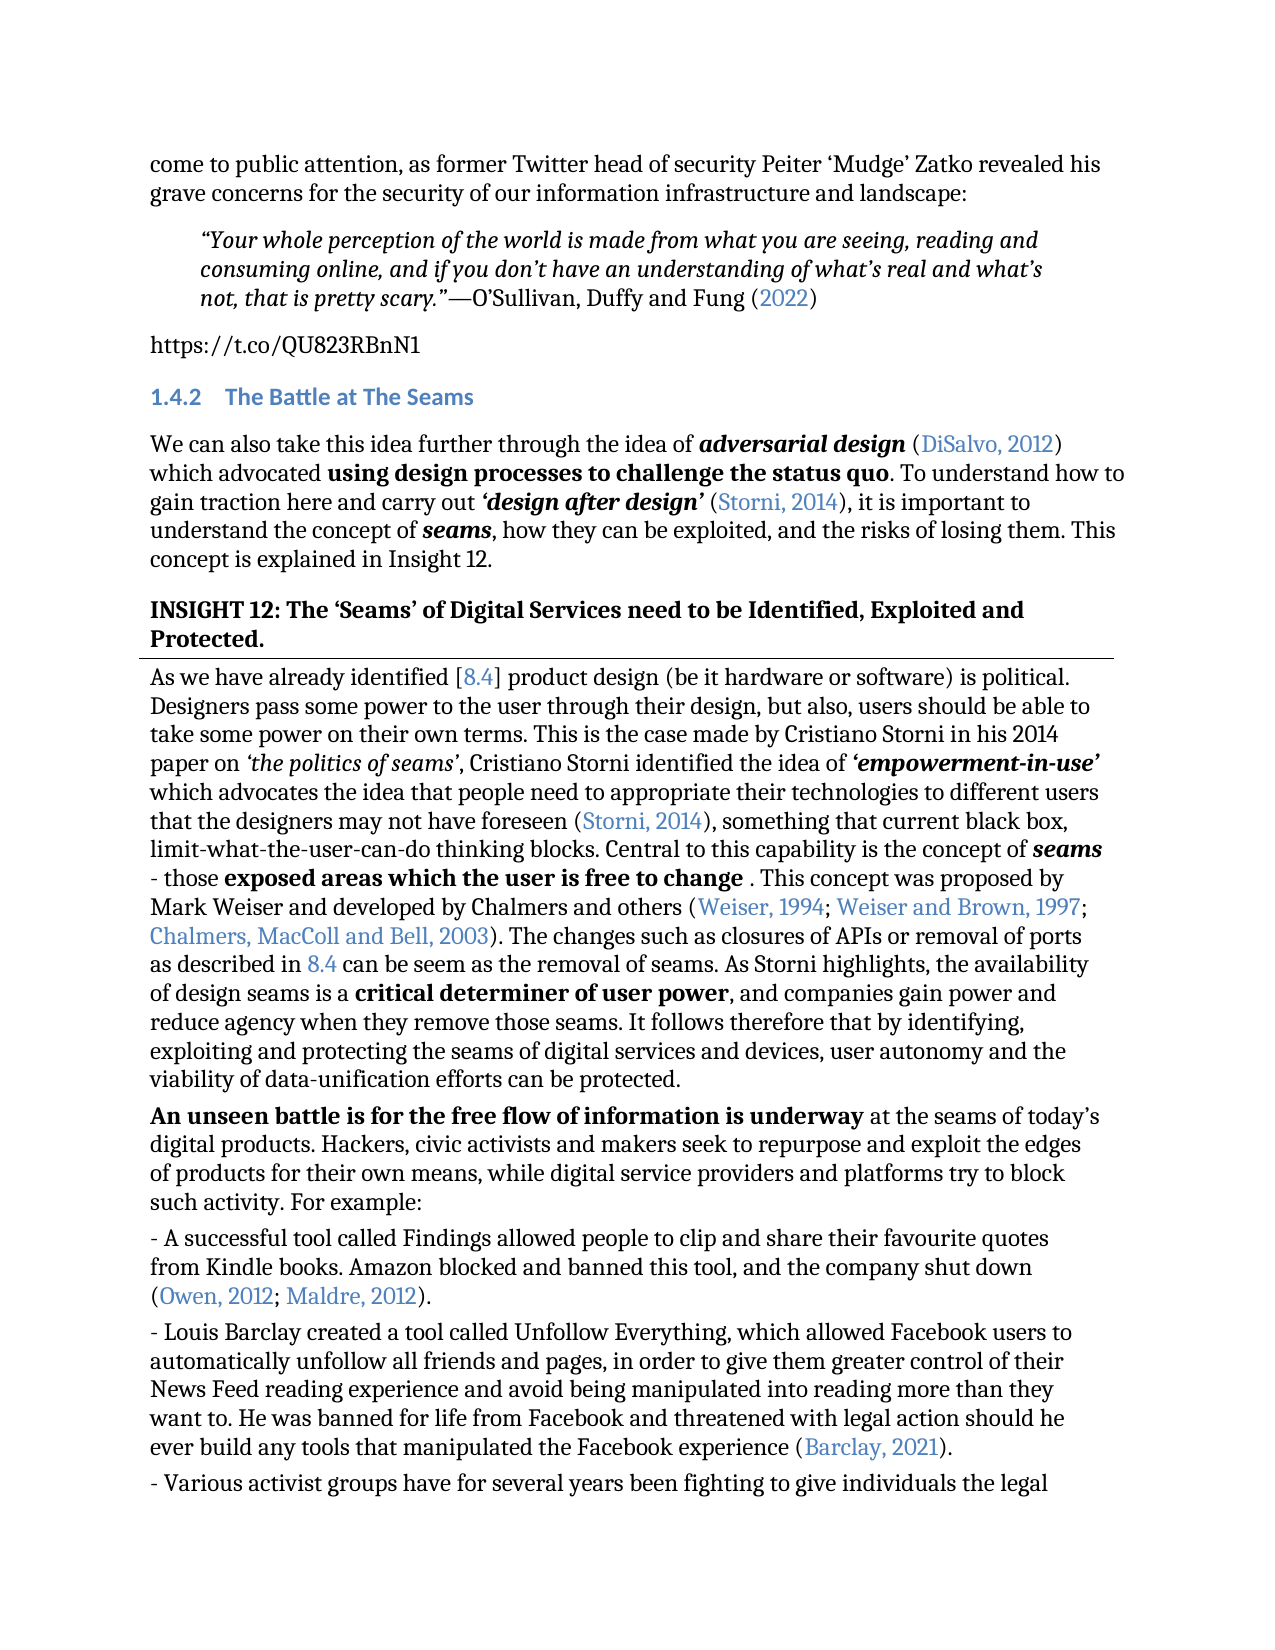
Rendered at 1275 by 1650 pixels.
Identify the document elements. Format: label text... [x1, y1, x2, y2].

table_cell - Louis Barclay created a tool called Unfollow Everything, which allowed Facebook users to automatically unfollow all friends and pages, in order to give them greater control of their News Feed reading experience and avoid being manipulated into reading more than they want to. He was banned for life from Facebook and threatened with legal action should he ever build any tools that manipulated the Facebook experience (Barclay, 2021). [139, 1314, 1114, 1465]
text “Your whole perception of the world is made from what you are seeing, reading and consuming online, and if you don’t have an understanding of what’s real and what’s not, that is pretty scary.”—O’Sullivan, Duffy and Fung (2022) [200, 226, 1075, 312]
subtitle 1.4.2 The Battle at The Seams [150, 381, 1125, 411]
table_header INSIGHT 12: The ‘Seams’ of Digital Services need to be Identified, Exploited and Protected. [139, 593, 1114, 658]
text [150, 150, 1125, 207]
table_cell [139, 1465, 1114, 1498]
text We can also take this idea further through the idea of adversarial design (DiSalvo, 2012) which advocated using design processes to challenge the status quo. To understand how to gain traction here and carry out ‘design after design’ (Storni, 2014), it is important to understand the concept of seams, how they can be exploited, and the risks of losing them. This concept is explained in Insight 12. [150, 430, 1125, 574]
table_cell - A successful tool called Findings allowed people to clip and share their favourite quotes from Kindle books. Amazon blocked and banned this tool, and the company shut down (Owen, 2012; Maldre, 2012). [139, 1220, 1114, 1314]
text https://t.co/QU823RBnN1 [150, 331, 1125, 360]
table_cell As we have already identified [8.4] product design (be it hardware or software) is political. Designers pass some power to the user through their design, but also, users should be able to take some power on their own terms. This is the case made by Cristiano Storni in his 2014 paper on ‘the politics of seams’, Cristiano Storni identified the idea of ‘empowerment-in-use’ which advocates the idea that people need to appropriate their technologies to different users that the designers may not have foreseen (Storni, 2014), something that current black box, limit-what-the-user-can-do thinking blocks. Central to this capability is the concept of seams - those exposed areas which the user is free to change . This concept was proposed by Mark Weiser and developed by Chalmers and others (Weiser, 1994; Weiser and Brown, 1997; Chalmers, MacColl and Bell, 2003). The changes such as closures of APIs or removal of ports as described in 8.4 can be seem as the removal of seams. As Storni highlights, the availability of design seams is a critical determiner of user power, and companies gain power and reduce agency when they remove those seams. It follows therefore that by identifying, exploiting and protecting the seams of digital services and devices, user autonomy and the viability of data-unification efforts can be protected. [139, 659, 1114, 1098]
table_cell An unseen battle is for the free flow of information is underway at the seams of today’s digital products. Hackers, civic activists and makers seek to repurpose and exploit the edges of products for their own means, while digital service providers and platforms try to block such activity. For example: [139, 1098, 1114, 1220]
